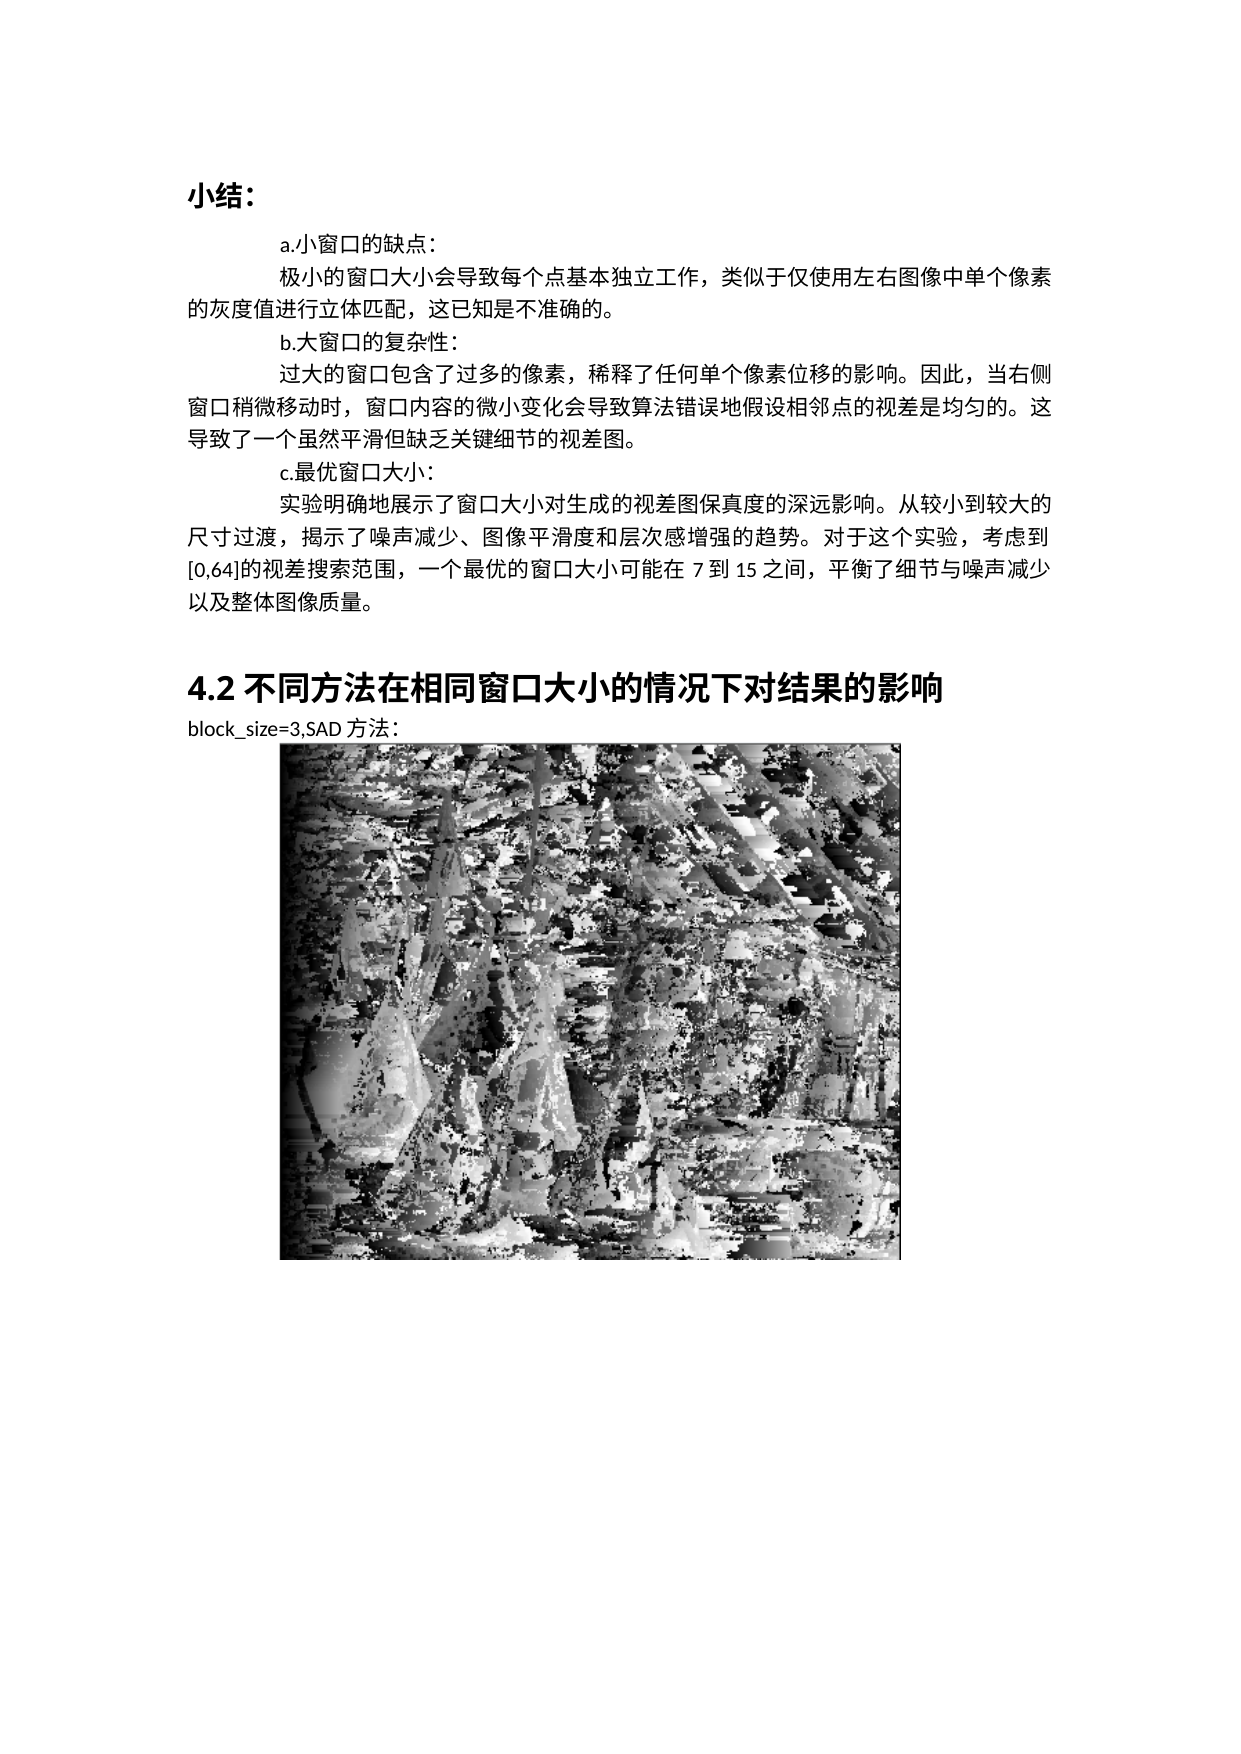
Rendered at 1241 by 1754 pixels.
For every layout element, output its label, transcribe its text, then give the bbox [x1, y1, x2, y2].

text c.最优窗口大小： [187, 454, 1053, 487]
text a.小窗口的缺点： [187, 227, 1053, 259]
text 实验明确地展示了窗口大小对生成的视差图保真度的深远影响。从较小到较大的尺寸过渡，揭示了噪声减少、图像平滑度和层次感增强的趋势。对于这个实验，考虑到[0,64]的视差搜索范围，一个最优的窗口大小可能在7到15之间，平衡了细节与噪声减少以及整体图像质量。 [187, 487, 1053, 617]
text 小结： [187, 162, 1053, 227]
picture [279, 742, 901, 1260]
text b.大窗口的复杂性： [187, 324, 1053, 357]
subtitle 4.2 不同方法在相同窗口大小的情况下对结果的影响 [187, 662, 1053, 710]
text 极小的窗口大小会导致每个点基本独立工作，类似于仅使用左右图像中单个像素的灰度值进行立体匹配，这已知是不准确的。 [187, 259, 1053, 324]
text 过大的窗口包含了过多的像素，稀释了任何单个像素位移的影响。因此，当右侧窗口稍微移动时，窗口内容的微小变化会导致算法错误地假设相邻点的视差是均匀的。这导致了一个虽然平滑但缺乏关键细节的视差图。 [187, 357, 1053, 454]
list block_size=3,SAD 方法： [187, 710, 1053, 743]
